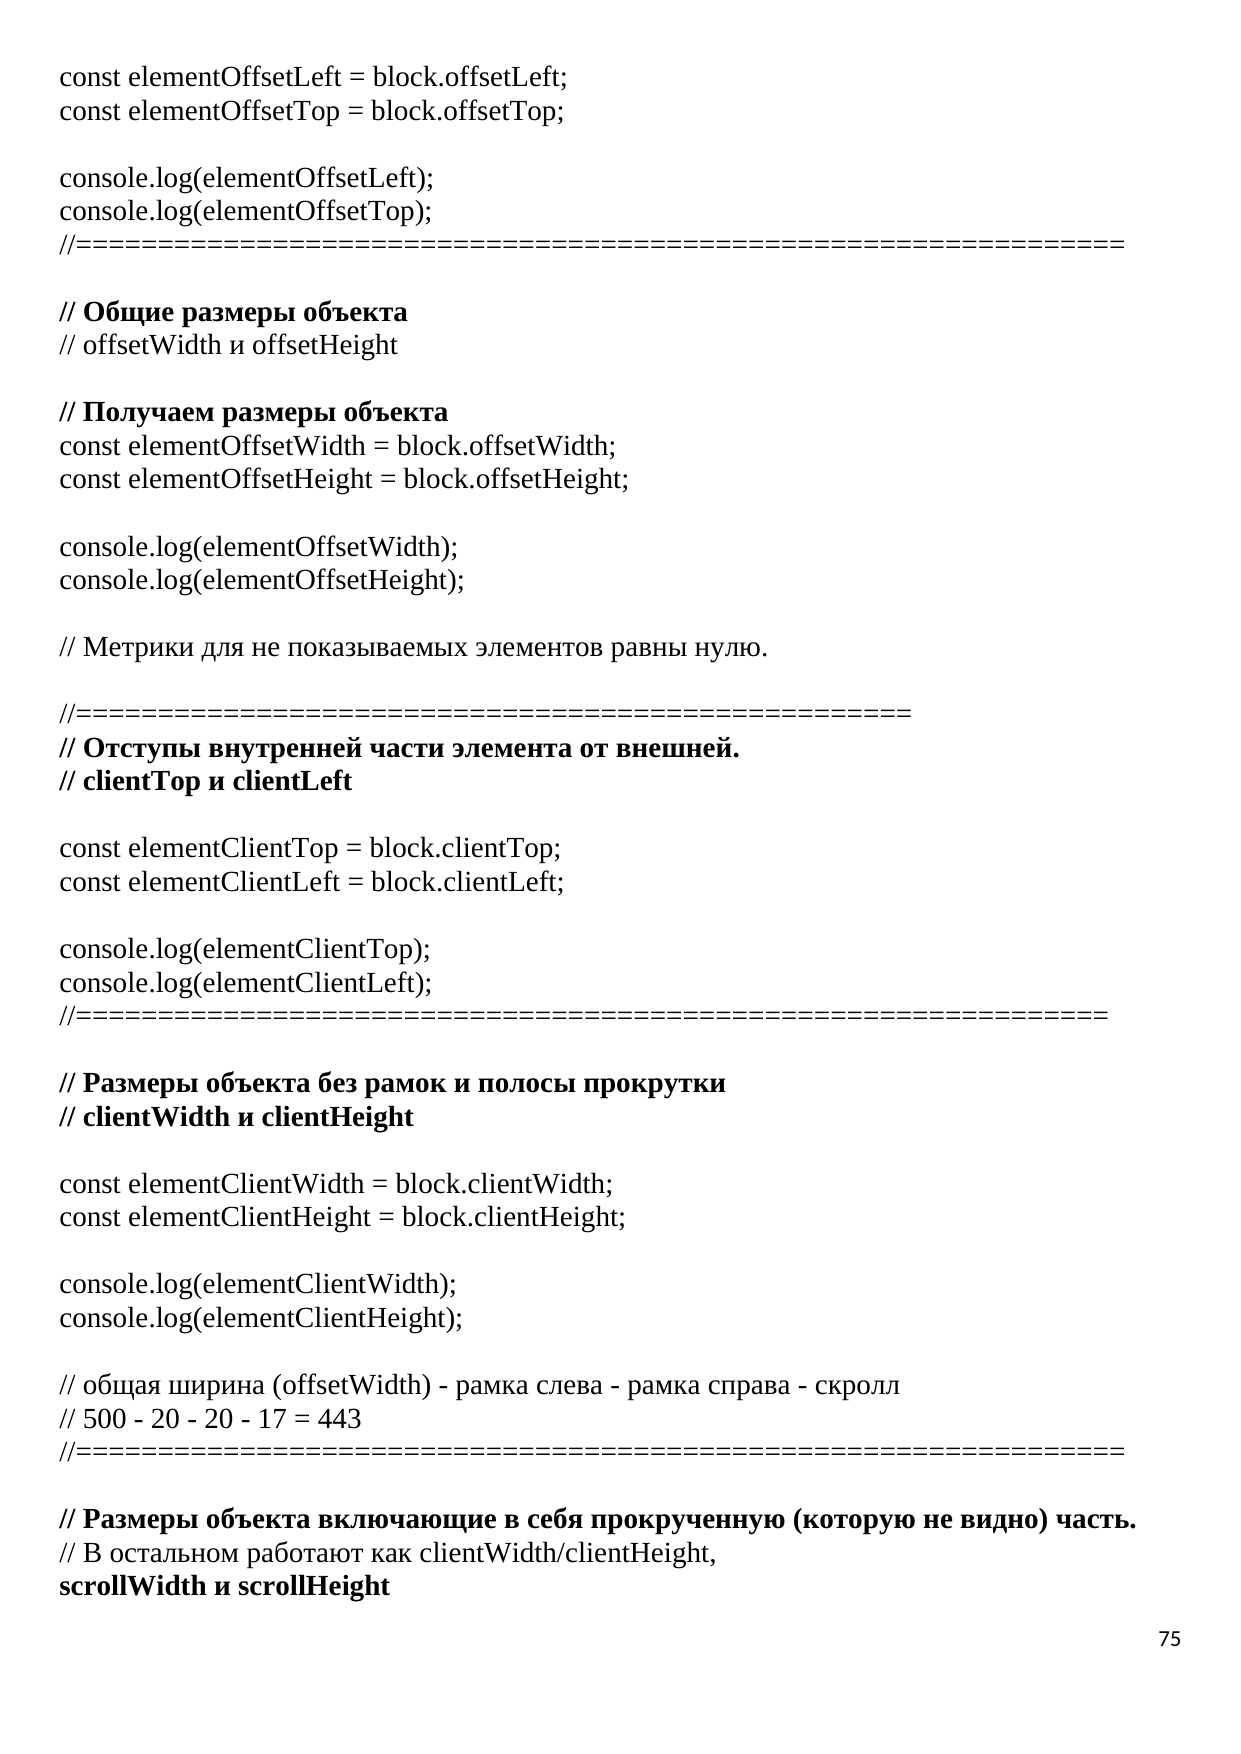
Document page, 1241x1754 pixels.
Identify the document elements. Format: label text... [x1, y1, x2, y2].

text // Размеры объекта включающие в себя прокрученную (которую не видно) часть. [59, 1501, 1181, 1535]
text console.log(elementOffsetWidth); [59, 529, 1181, 562]
text //=============================================================== [59, 998, 1181, 1032]
text const elementClientHeight = block.clientHeight; [59, 1199, 1181, 1233]
text //================================================================ [59, 227, 1181, 260]
text console.log(elementClientLeft); [59, 965, 1181, 998]
text // В остальном работают как clientWidth/clientHeight, [59, 1535, 1181, 1568]
text scrollWidth и scrollHeight [59, 1568, 1181, 1602]
text const elementOffsetHeight = block.offsetHeight; [59, 462, 1181, 495]
text const elementOffsetLeft = block.offsetLeft; [59, 59, 1181, 93]
text // общая ширина (offsetWidth) - рамка слева - рамка справа - скролл [59, 1367, 1181, 1401]
text console.log(elementOffsetLeft); [59, 160, 1181, 193]
text // Получаем размеры объекта [59, 394, 1181, 428]
text // Общие размеры объекта [59, 294, 1181, 327]
text // 500 - 20 - 20 - 17 = 443 [59, 1401, 1181, 1434]
text console.log(elementOffsetHeight); [59, 562, 1181, 596]
text // offsetWidth и offsetHeight [59, 327, 1181, 361]
text console.log(elementOffsetTop); [59, 193, 1181, 227]
text // Отступы внутренней части элемента от внешней. [59, 730, 1181, 763]
text // clientWidth и clientHeight [59, 1099, 1181, 1132]
text const elementOffsetTop = block.offsetTop; [59, 93, 1181, 126]
text console.log(elementClientHeight); [59, 1300, 1181, 1334]
text // clientTop и clientLeft [59, 763, 1181, 797]
text //================================================================ [59, 1434, 1181, 1468]
text const elementOffsetWidth = block.offsetWidth; [59, 428, 1181, 462]
text // Метрики для не показываемых элементов равны нулю. [59, 629, 1181, 663]
text console.log(elementClientTop); [59, 931, 1181, 965]
text const elementClientTop = block.clientTop; [59, 831, 1181, 864]
text console.log(elementClientWidth); [59, 1267, 1181, 1300]
text const elementClientLeft = block.clientLeft; [59, 864, 1181, 898]
text const elementClientWidth = block.clientWidth; [59, 1166, 1181, 1199]
text // Размеры объекта без рамок и полосы прокрутки [59, 1065, 1181, 1099]
text //=================================================== [59, 696, 1181, 730]
